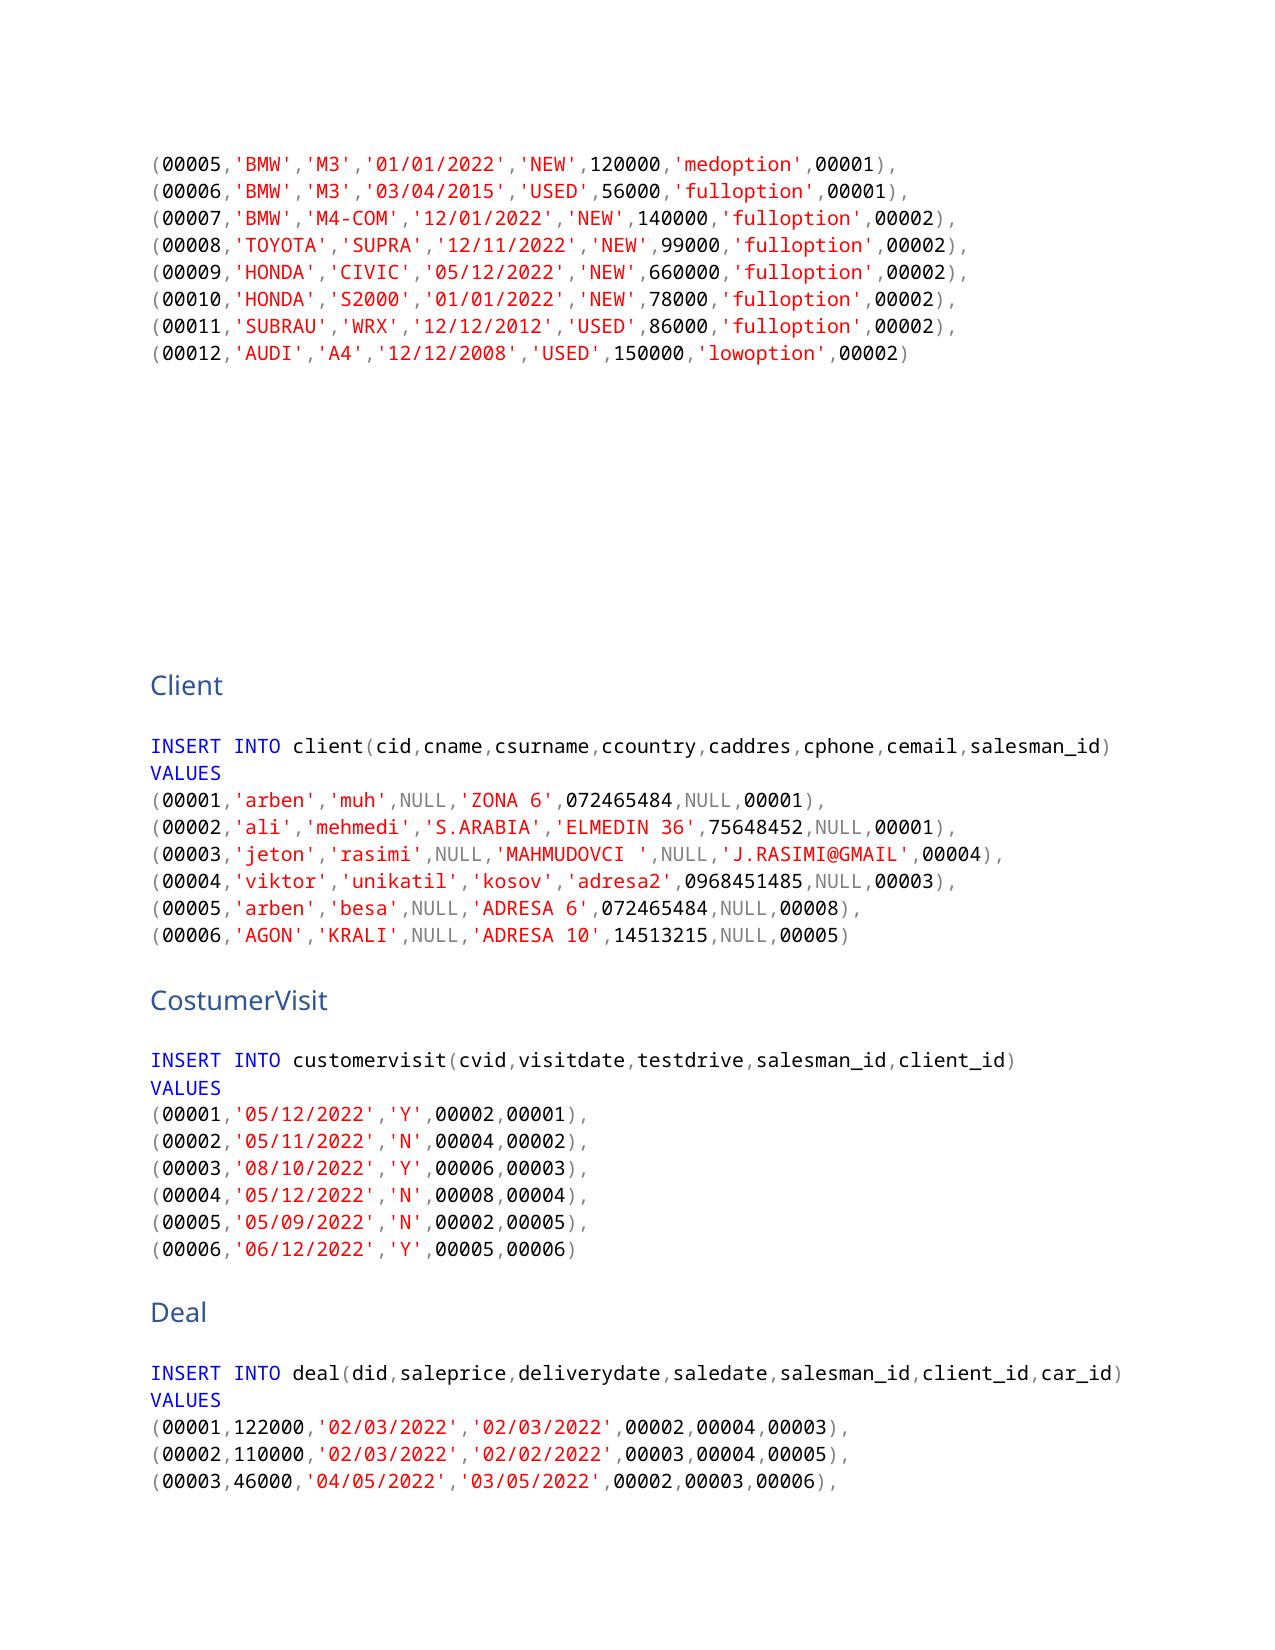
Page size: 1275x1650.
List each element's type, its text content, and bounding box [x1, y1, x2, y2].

text (00011,'SUBRAU','WRX','12/12/2012','USED',86000,'fulloption',00002), [150, 312, 1125, 339]
text (00006,'AGON','KRALI',NULL,'ADRESA 10',14513215,NULL,00005) [150, 921, 1125, 948]
text (00010,'HONDA','S2000','01/01/2022','NEW',78000,'fulloption',00002), [150, 285, 1125, 312]
text (00006,'06/12/2022','Y',00005,00006) [150, 1236, 1125, 1263]
text VALUES [150, 1074, 1125, 1101]
text (00008,'TOYOTA','SUPRA','12/11/2022','NEW',99000,'fulloption',00002), [150, 231, 1125, 258]
text (00006,'BMW','M3','03/04/2015','USED',56000,'fulloption',00001), [150, 177, 1125, 204]
text (00005,'05/09/2022','N',00002,00005), [150, 1209, 1125, 1236]
text INSERT INTO deal(did,saleprice,deliverydate,saledate,salesman_id,client_id,car_id) [150, 1359, 1125, 1386]
text (00001,'arben','muh',NULL,'ZONA 6',072465484,NULL,00001), [150, 786, 1125, 813]
text (00003,'08/10/2022','Y',00006,00003), [150, 1155, 1125, 1182]
text (00012,'AUDI','A4','12/12/2008','USED',150000,'lowoption',00002) [150, 339, 1125, 366]
text INSERT INTO customervisit(cvid,visitdate,testdrive,salesman_id,client_id) [150, 1047, 1125, 1074]
text (00009,'HONDA','CIVIC','05/12/2022','NEW',660000,'fulloption',00002), [150, 258, 1125, 285]
text (00001,122000,'02/03/2022','02/03/2022',00002,00004,00003), [150, 1413, 1125, 1440]
text INSERT INTO client(cid,cname,csurname,ccountry,caddres,cphone,cemail,salesman_id) [150, 732, 1125, 759]
text (00001,'05/12/2022','Y',00002,00001), [150, 1101, 1125, 1128]
text (00003,'jeton','rasimi',NULL,'MAHMUDOVCI ',NULL,'J.RASIMI@GMAIL',00004), [150, 840, 1125, 867]
text (00005,'BMW','M3','01/01/2022','NEW',120000,'medoption',00001), [150, 150, 1125, 177]
text (00002,'05/11/2022','N',00004,00002), [150, 1128, 1125, 1155]
subtitle Client [150, 667, 1125, 704]
subtitle Deal [150, 1294, 1125, 1331]
text (00004,'05/12/2022','N',00008,00004), [150, 1182, 1125, 1209]
text VALUES [150, 759, 1125, 786]
text (00007,'BMW','M4-COM','12/01/2022','NEW',140000,'fulloption',00002), [150, 204, 1125, 231]
text VALUES [150, 1386, 1125, 1413]
text (00004,'viktor','unikatil','kosov','adresa2',0968451485,NULL,00003), [150, 867, 1125, 894]
text (00003,46000,'04/05/2022','03/05/2022',00002,00003,00006), [150, 1467, 1125, 1494]
text (00002,'ali','mehmedi','S.ARABIA','ELMEDIN 36',75648452,NULL,00001), [150, 813, 1125, 840]
text (00005,'arben','besa',NULL,'ADRESA 6',072465484,NULL,00008), [150, 894, 1125, 921]
subtitle CostumerVisit [150, 981, 1125, 1018]
text (00002,110000,'02/03/2022','02/02/2022',00003,00004,00005), [150, 1440, 1125, 1467]
